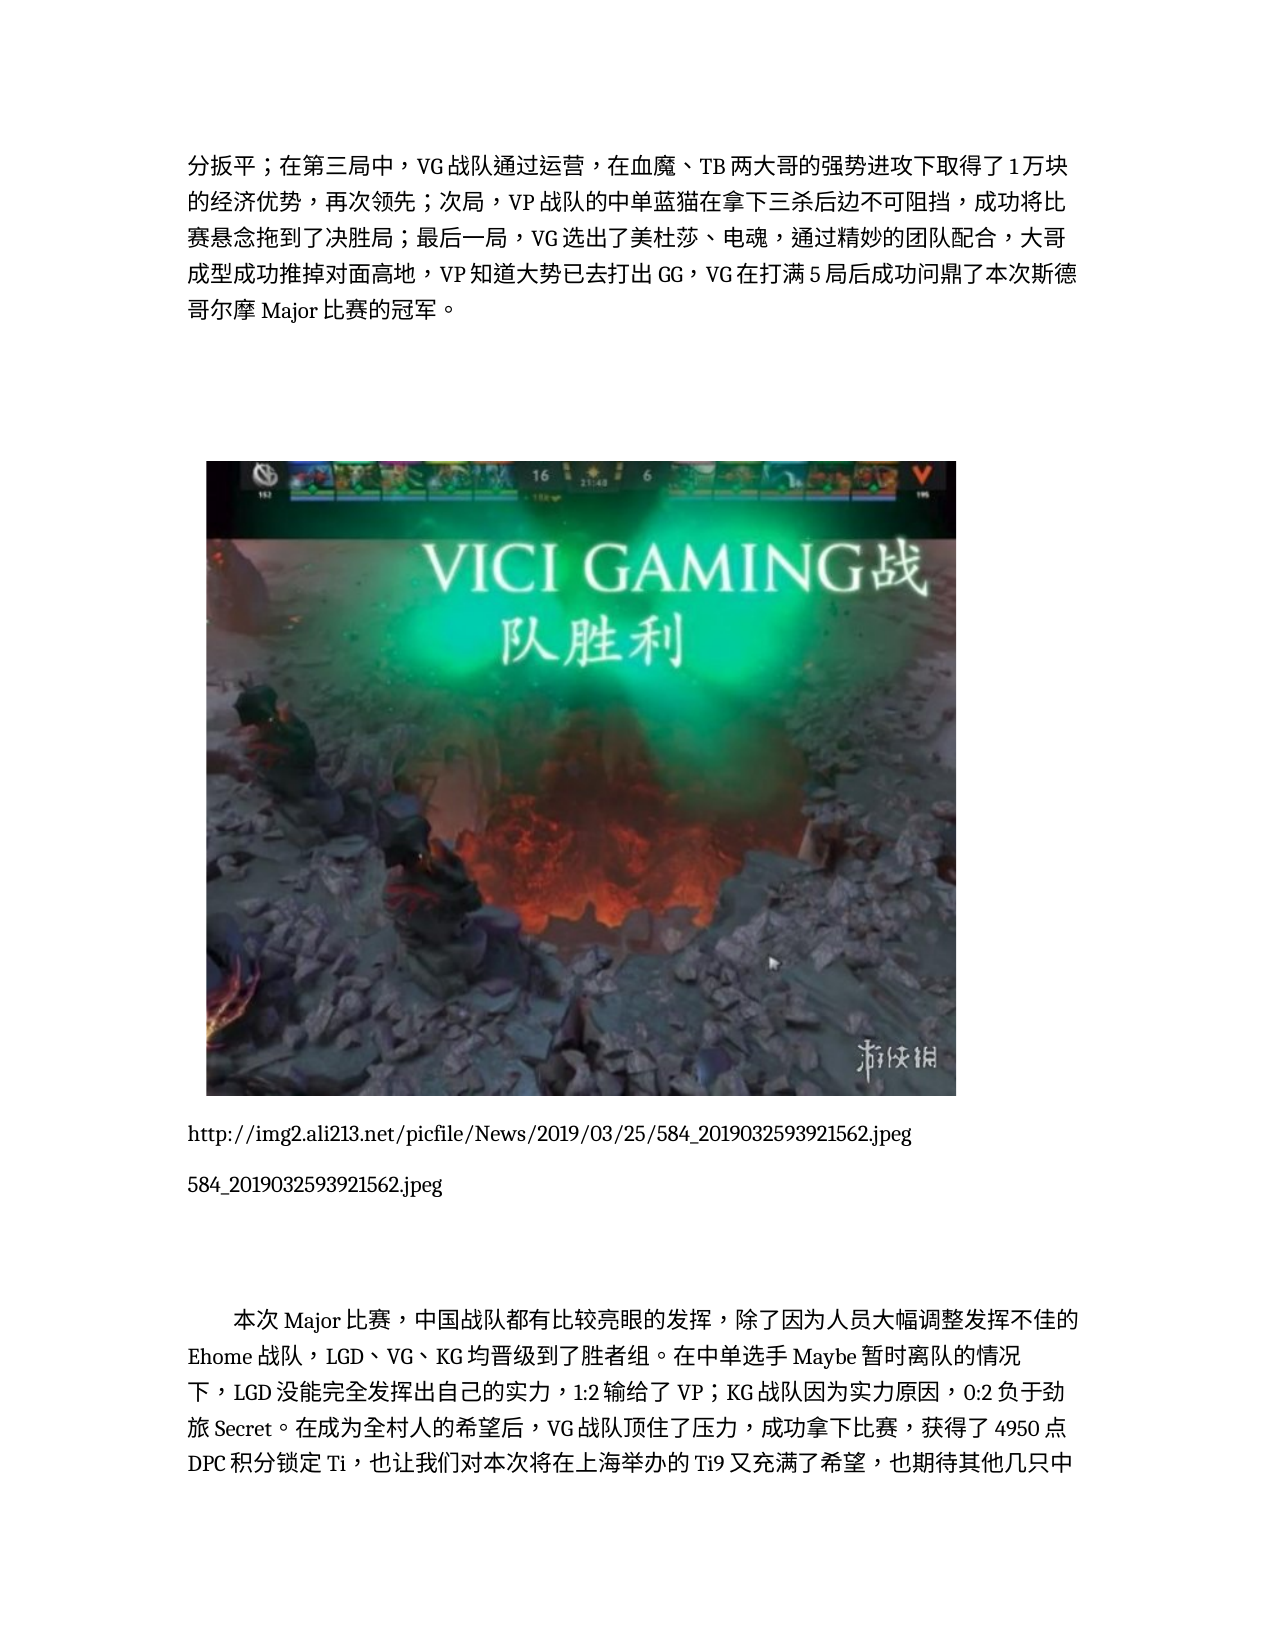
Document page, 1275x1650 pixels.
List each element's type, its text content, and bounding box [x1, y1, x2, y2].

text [187, 150, 1087, 355]
picture [206, 461, 957, 1096]
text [187, 1304, 1087, 1479]
text http://img2.ali213.net/picfile/News/2019/03/25/584_2019032593921562.jpeg [187, 1120, 1087, 1147]
text 584_2019032593921562.jpeg [187, 1171, 1087, 1198]
